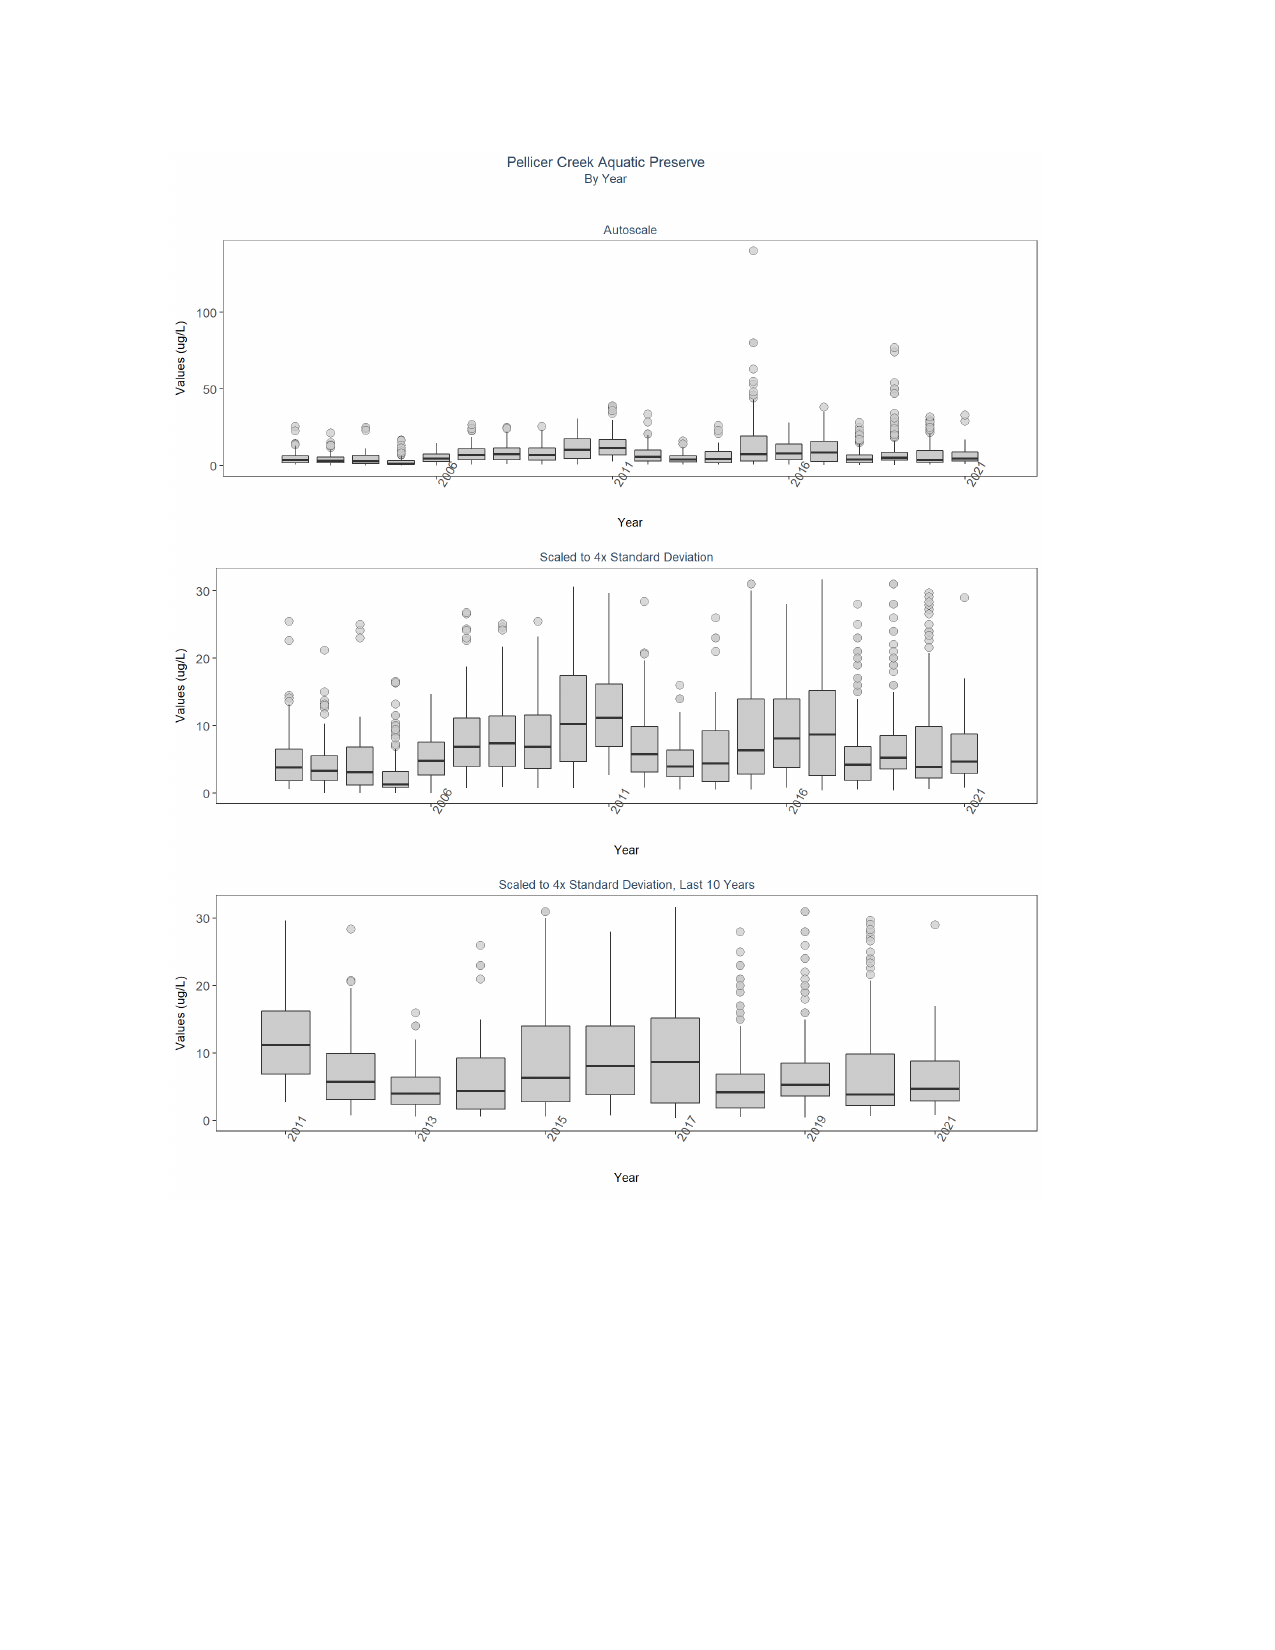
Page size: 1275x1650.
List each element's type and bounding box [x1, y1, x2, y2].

picture [168, 150, 1044, 1200]
